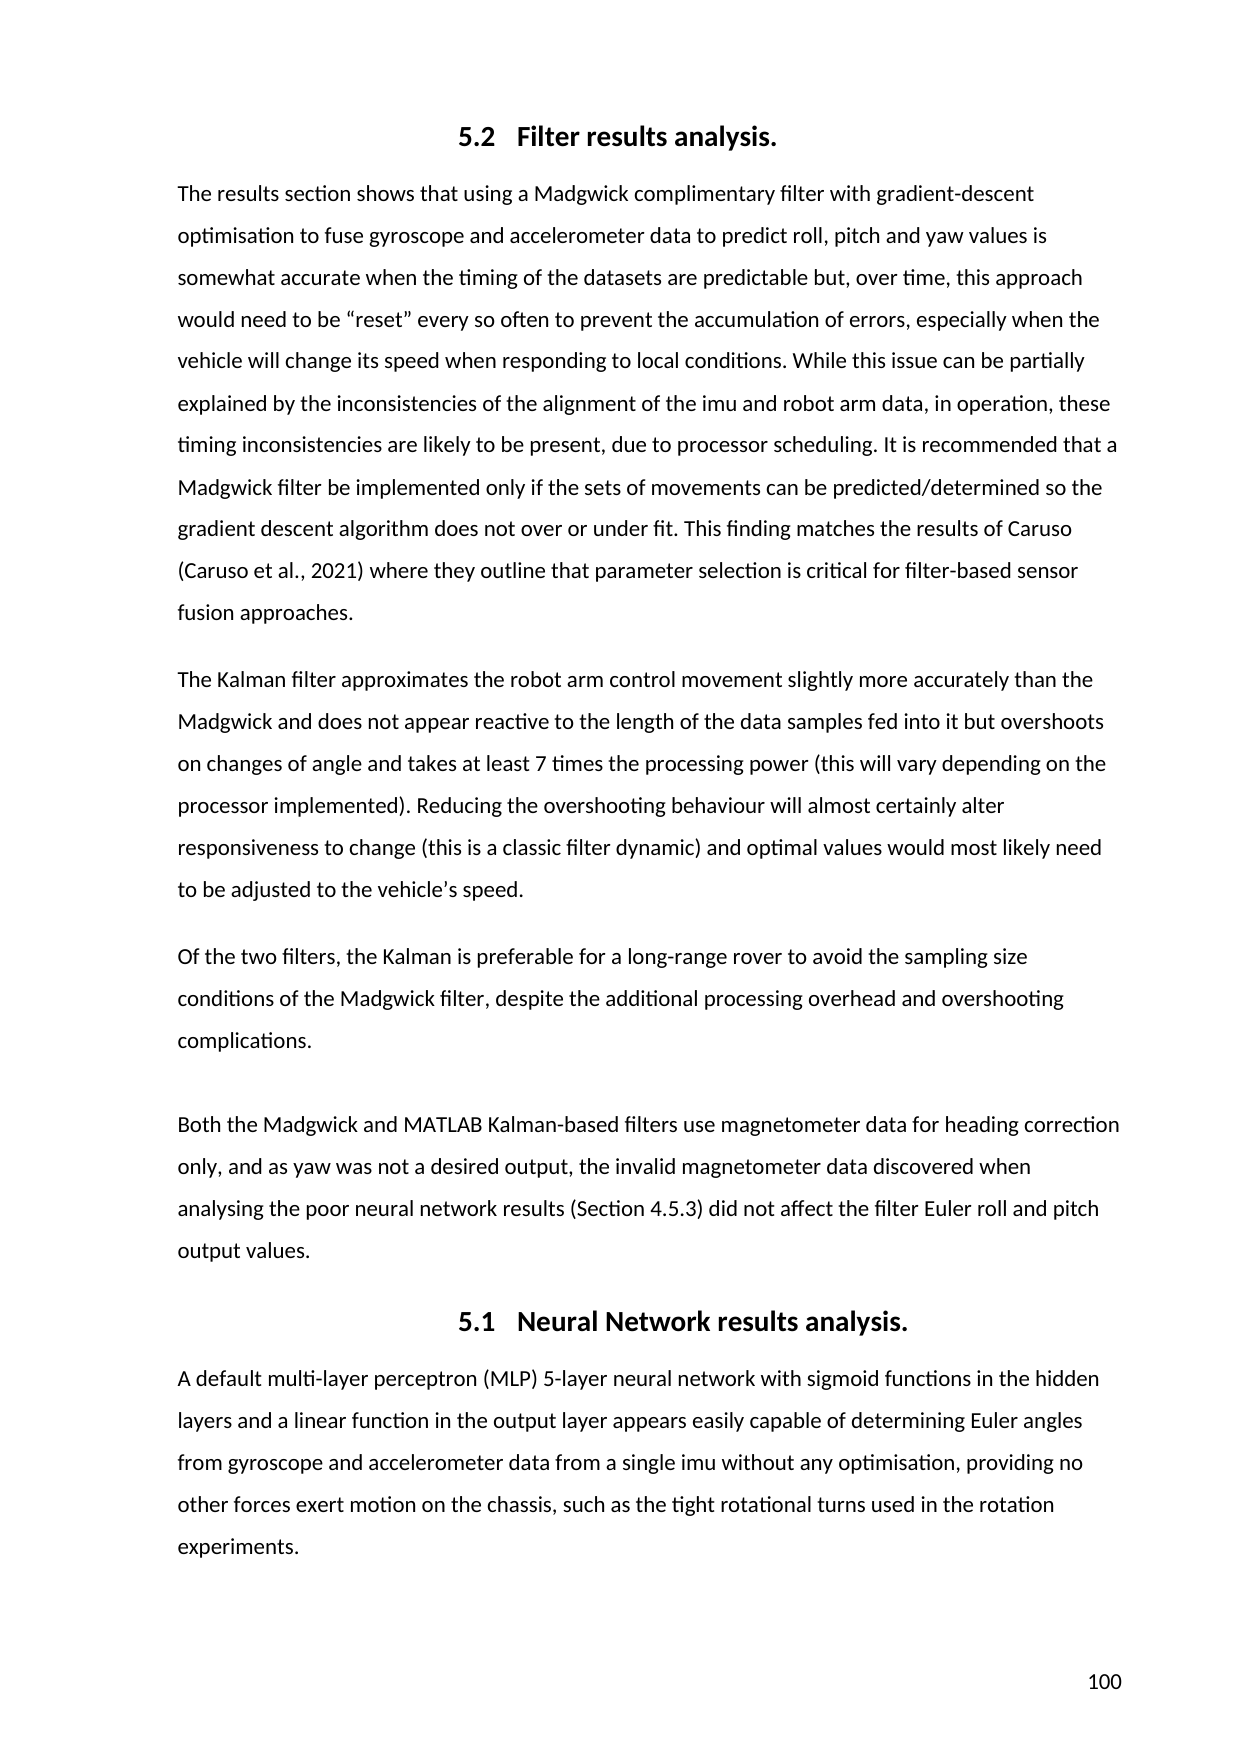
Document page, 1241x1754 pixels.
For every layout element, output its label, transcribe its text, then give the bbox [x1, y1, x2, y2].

subtitle Neural Network results analysis. [458, 1303, 1122, 1339]
subtitle Filter results analysis. [458, 118, 1122, 154]
text The Kalman filter approximates the robot arm control movement slightly more accurately than the Madgwick and does not appear reactive to the length of the data samples fed into it but overshoots on changes of angle and takes at least 7 times the processing power (this will vary depending on the processor implemented). Reducing the overshooting behaviour will almost certainly alter responsiveness to change (this is a classic filter dynamic) and optimal values would most likely need to be adjusted to the vehicle’s speed. [177, 666, 1122, 903]
text The results section shows that using a Madgwick complimentary filter with gradient-descent optimisation to fuse gyroscope and accelerometer data to predict roll, pitch and yaw values is somewhat accurate when the timing of the datasets are predictable but, over time, this approach would need to be “reset” every so often to prevent the accumulation of errors, especially when the vehicle will change its speed when responding to local conditions. While this issue can be partially explained by the inconsistencies of the alignment of the imu and robot arm data, in operation, these timing inconsistencies are likely to be present, due to processor scheduling. It is recommended that a Madgwick filter be implemented only if the sets of movements can be predicted/determined so the gradient descent algorithm does not over or under fit. This finding matches the results of Caruso (Caruso et al., 2021) where they outline that parameter selection is critical for filter-based sensor fusion approaches. [177, 179, 1122, 627]
text A default multi-layer perceptron (MLP) 5-layer neural network with sigmoid functions in the hidden layers and a linear function in the output layer appears easily capable of determining Euler angles from gyroscope and accelerometer data from a single imu without any optimisation, providing no other forces exert motion on the chassis, such as the tight rotational turns used in the rotation experiments. [177, 1364, 1122, 1560]
text Of the two filters, the Kalman is preferable for a long-range rover to avoid the sampling size conditions of the Madgwick filter, despite the additional processing overhead and overshooting complications. Both the Madgwick and MATLAB Kalman-based filters use magnetometer data for heading correction only, and as yaw was not a desired output, the invalid magnetometer data discovered when analysing the poor neural network results (Section 4.5.3) did not affect the filter Euler roll and pitch output values. [177, 942, 1122, 1264]
